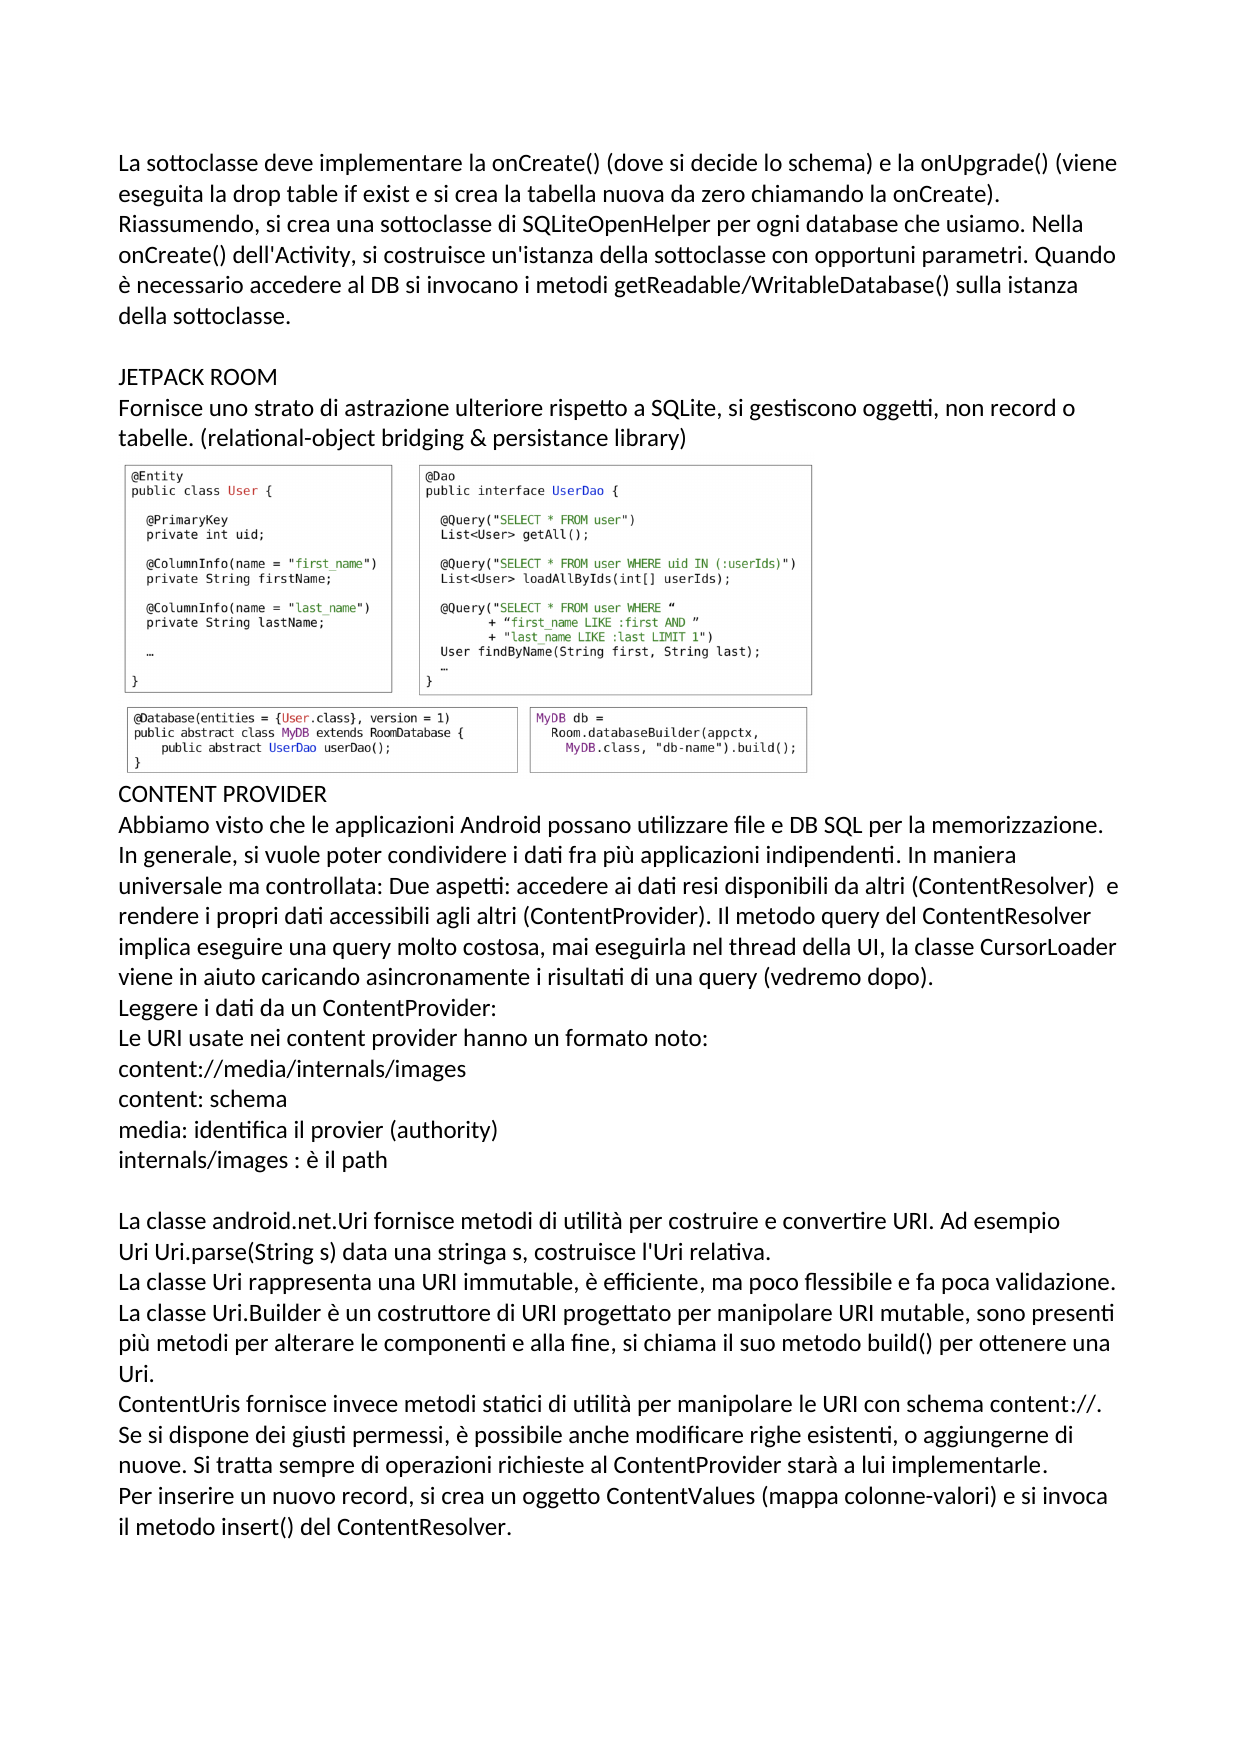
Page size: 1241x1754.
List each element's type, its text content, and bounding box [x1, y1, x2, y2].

text La classe Uri.Builder è un costruttore di URI progettato per manipolare URI mutable, sono presenti più metodi per alterare le componenti e alla fine, si chiama il suo metodo build() per ottenere una Uri. [118, 1297, 1122, 1389]
text content: schema [118, 1083, 1122, 1114]
picture [118, 452, 815, 779]
text content://media/internals/images [118, 1053, 1122, 1083]
text Fornisce uno strato di astrazione ulteriore rispetto a SQLite, si gestiscono oggetti, non record o tabelle. (relational-object bridging & persistance library) [118, 392, 1122, 453]
text La classe android.net.Uri fornisce metodi di utilità per costruire e convertire URI. Ad esempio [118, 1206, 1122, 1236]
text JETPACK ROOM [118, 361, 1122, 392]
text ContentUris fornisce invece metodi statici di utilità per manipolare le URI con schema content://. Se si dispone dei giusti permessi, è possibile anche modificare righe esistenti, o aggiungerne di nuove. Si tratta sempre di operazioni richieste al ContentProvider starà a lui implementarle. [118, 1389, 1122, 1480]
text CONTENT PROVIDER [118, 778, 1122, 809]
text internals/images : è il path [118, 1144, 1122, 1175]
text Le URI usate nei content provider hanno un formato noto: [118, 1022, 1122, 1053]
text La classe Uri rappresenta una URI immutable, è efficiente, ma poco flessibile e fa poca validazione. [118, 1267, 1122, 1297]
text La sottoclasse deve implementare la onCreate() (dove si decide lo schema) e la onUpgrade() (viene eseguita la drop table if exist e si crea la tabella nuova da zero chiamando la onCreate). [118, 148, 1122, 209]
text media: identifica il provier (authority) [118, 1114, 1122, 1144]
text Per inserire un nuovo record, si crea un oggetto ContentValues (mappa colonne-valori) e si invoca il metodo insert() del ContentResolver. [118, 1480, 1122, 1541]
text Leggere i dati da un ContentProvider: [118, 992, 1122, 1022]
text Abbiamo visto che le applicazioni Android possano utilizzare file e DB SQL per la memorizzazione. In generale, si vuole poter condividere i dati fra più applicazioni indipendenti. In maniera universale ma controllata: Due aspetti: accedere ai dati resi disponibili da altri (ContentResolver) e rendere i propri dati accessibili agli altri (ContentProvider). Il metodo query del ContentResolver implica eseguire una query molto costosa, mai eseguirla nel thread della UI, la classe CursorLoader viene in aiuto caricando asincronamente i risultati di una query (vedremo dopo). [118, 809, 1122, 992]
text Riassumendo, si crea una sottoclasse di SQLiteOpenHelper per ogni database che usiamo. Nella onCreate() dell'Activity, si costruisce un'istanza della sottoclasse con opportuni parametri. Quando è necessario accedere al DB si invocano i metodi getReadable/WritableDatabase() sulla istanza della sottoclasse. [118, 209, 1122, 331]
text Uri Uri.parse(String s) data una stringa s, costruisce l'Uri relativa. [118, 1236, 1122, 1267]
